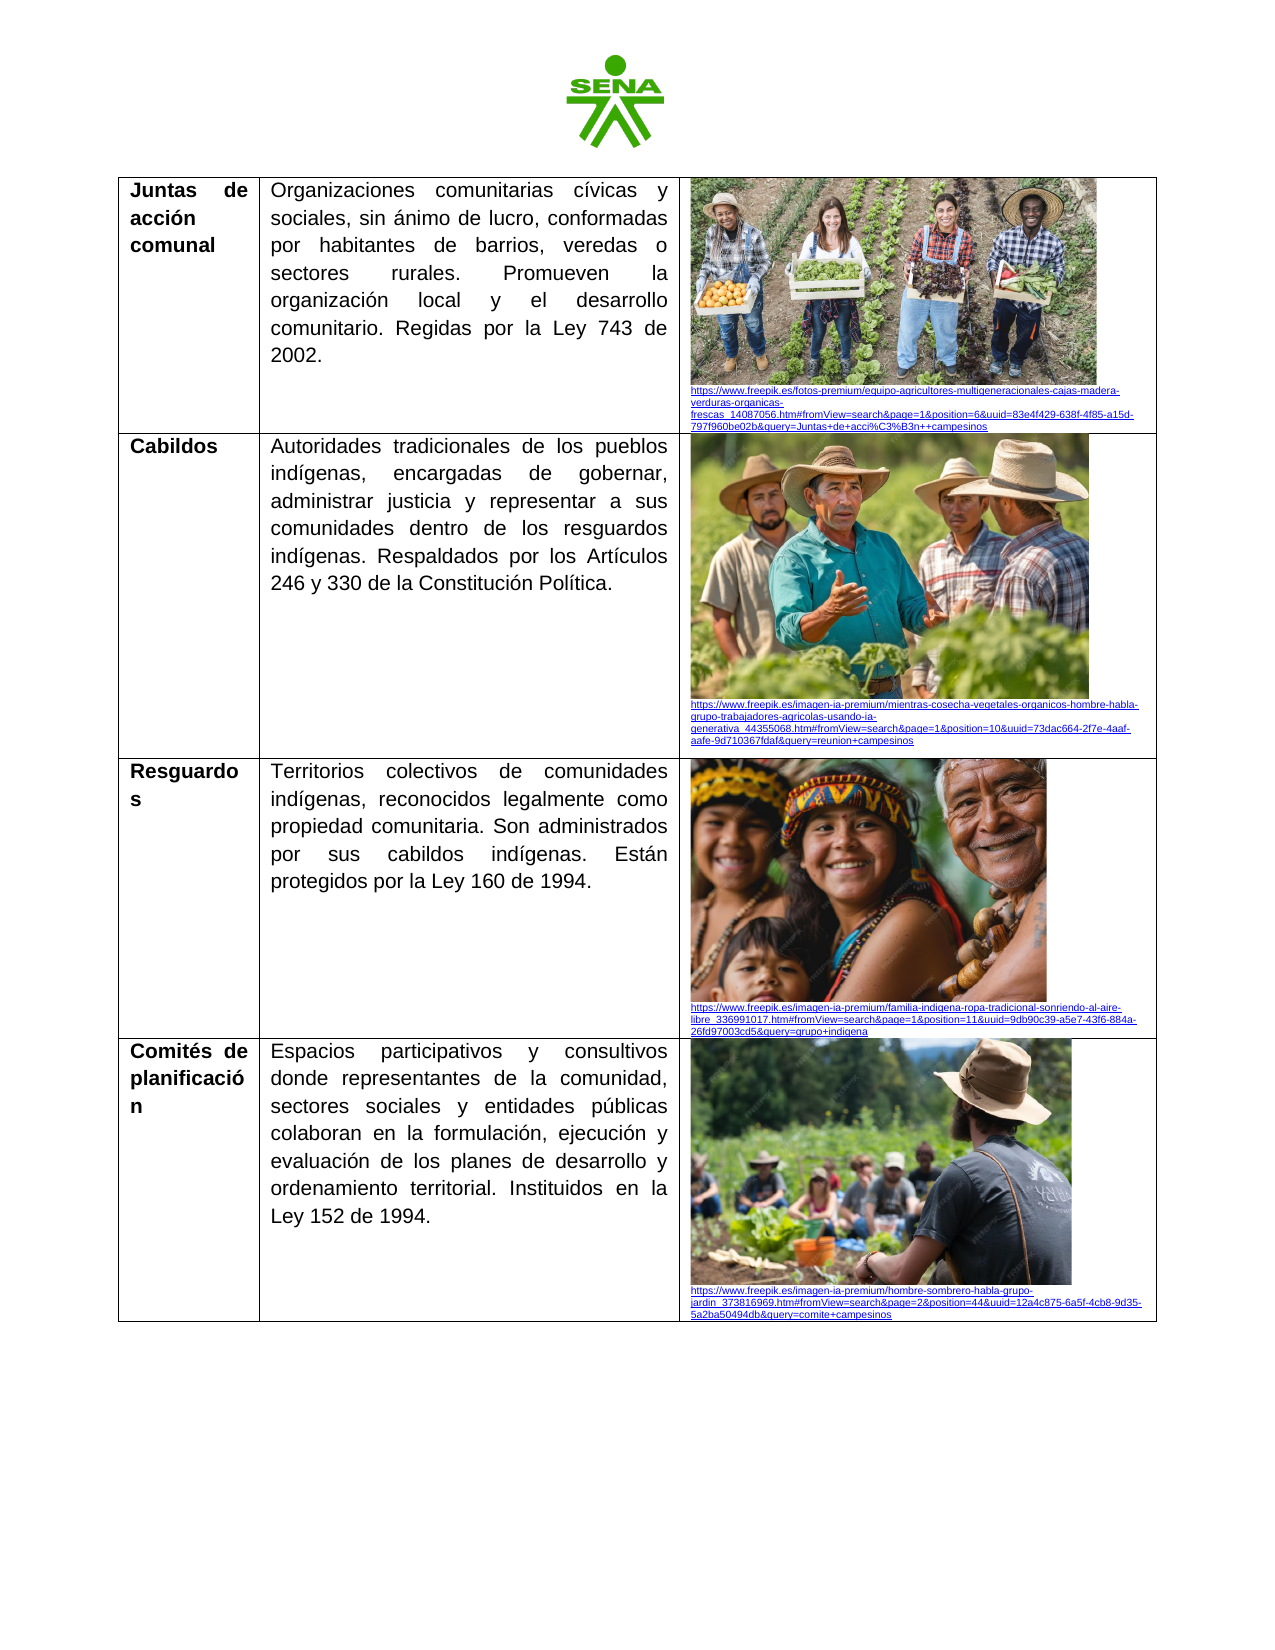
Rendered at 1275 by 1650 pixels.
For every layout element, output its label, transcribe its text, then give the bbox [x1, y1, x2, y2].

table_cell Cabildos [119, 434, 259, 758]
table_cell Territorios colectivos de comunidades indígenas, reconocidos legalmente como propiedad comunitaria. Son administrados por sus cabildos indígenas. Están protegidos por la Ley 160 de 1994. [260, 759, 679, 1038]
table_cell https://www.freepik.es/imagen-ia-premium/familia-indigena-ropa-tradicional-sonriendo-al-aire-libre_336991017.htm#fromView=search&page=1&position=11&uuid=9db90c39-a5e7-43f6-884a-26fd97003cd5&query=grupo+indigena [680, 759, 1156, 1038]
table_cell Autoridades tradicionales de los pueblos indígenas, encargadas de gobernar, administrar justicia y representar a sus comunidades dentro de los resguardos indígenas. Respaldados por los Artículos 246 y 330 de la Constitución Política. [260, 434, 679, 758]
picture [690, 1038, 1072, 1285]
table_cell Comités de planificación [119, 1039, 259, 1321]
picture [690, 178, 1097, 385]
table_cell https://www.freepik.es/imagen-ia-premium/mientras-cosecha-vegetales-organicos-hombre-habla-grupo-trabajadores-agricolas-usando-ia-generativa_44355068.htm#fromView=search&page=1&position=10&uuid=73dac664-2f7e-4aaf-aafe-9d710367fdaf&query=reunion+campesinos [680, 434, 1156, 758]
picture [690, 759, 1047, 1002]
picture [566, 55, 664, 148]
table_cell Juntas de acción comunal [119, 178, 259, 432]
table_cell https://www.freepik.es/fotos-premium/equipo-agricultores-multigeneracionales-cajas-madera-verduras-organicas-frescas_14087056.htm#fromView=search&page=1&position=6&uuid=83e4f429-638f-4f85-a15d-797f960be02b&query=Juntas+de+acci%C3%B3n++campesinos [680, 178, 1156, 432]
table_cell Organizaciones comunitarias cívicas y sociales, sin ánimo de lucro, conformadas por habitantes de barrios, veredas o sectores rurales. Promueven la organización local y el desarrollo comunitario. Regidas por la Ley 743 de 2002. [260, 178, 679, 432]
table_cell Resguardos [119, 759, 259, 1038]
picture [690, 433, 1089, 699]
table_cell Espacios participativos y consultivos donde representantes de la comunidad, sectores sociales y entidades públicas colaboran en la formulación, ejecución y evaluación de los planes de desarrollo y ordenamiento territorial. Instituidos en la Ley 152 de 1994. [260, 1039, 679, 1321]
table_cell https://www.freepik.es/imagen-ia-premium/hombre-sombrero-habla-grupo-jardin_373816969.htm#fromView=search&page=2&position=44&uuid=12a4c875-6a5f-4cb8-9d35-5a2ba50494db&query=comite+campesinos [680, 1039, 1156, 1321]
